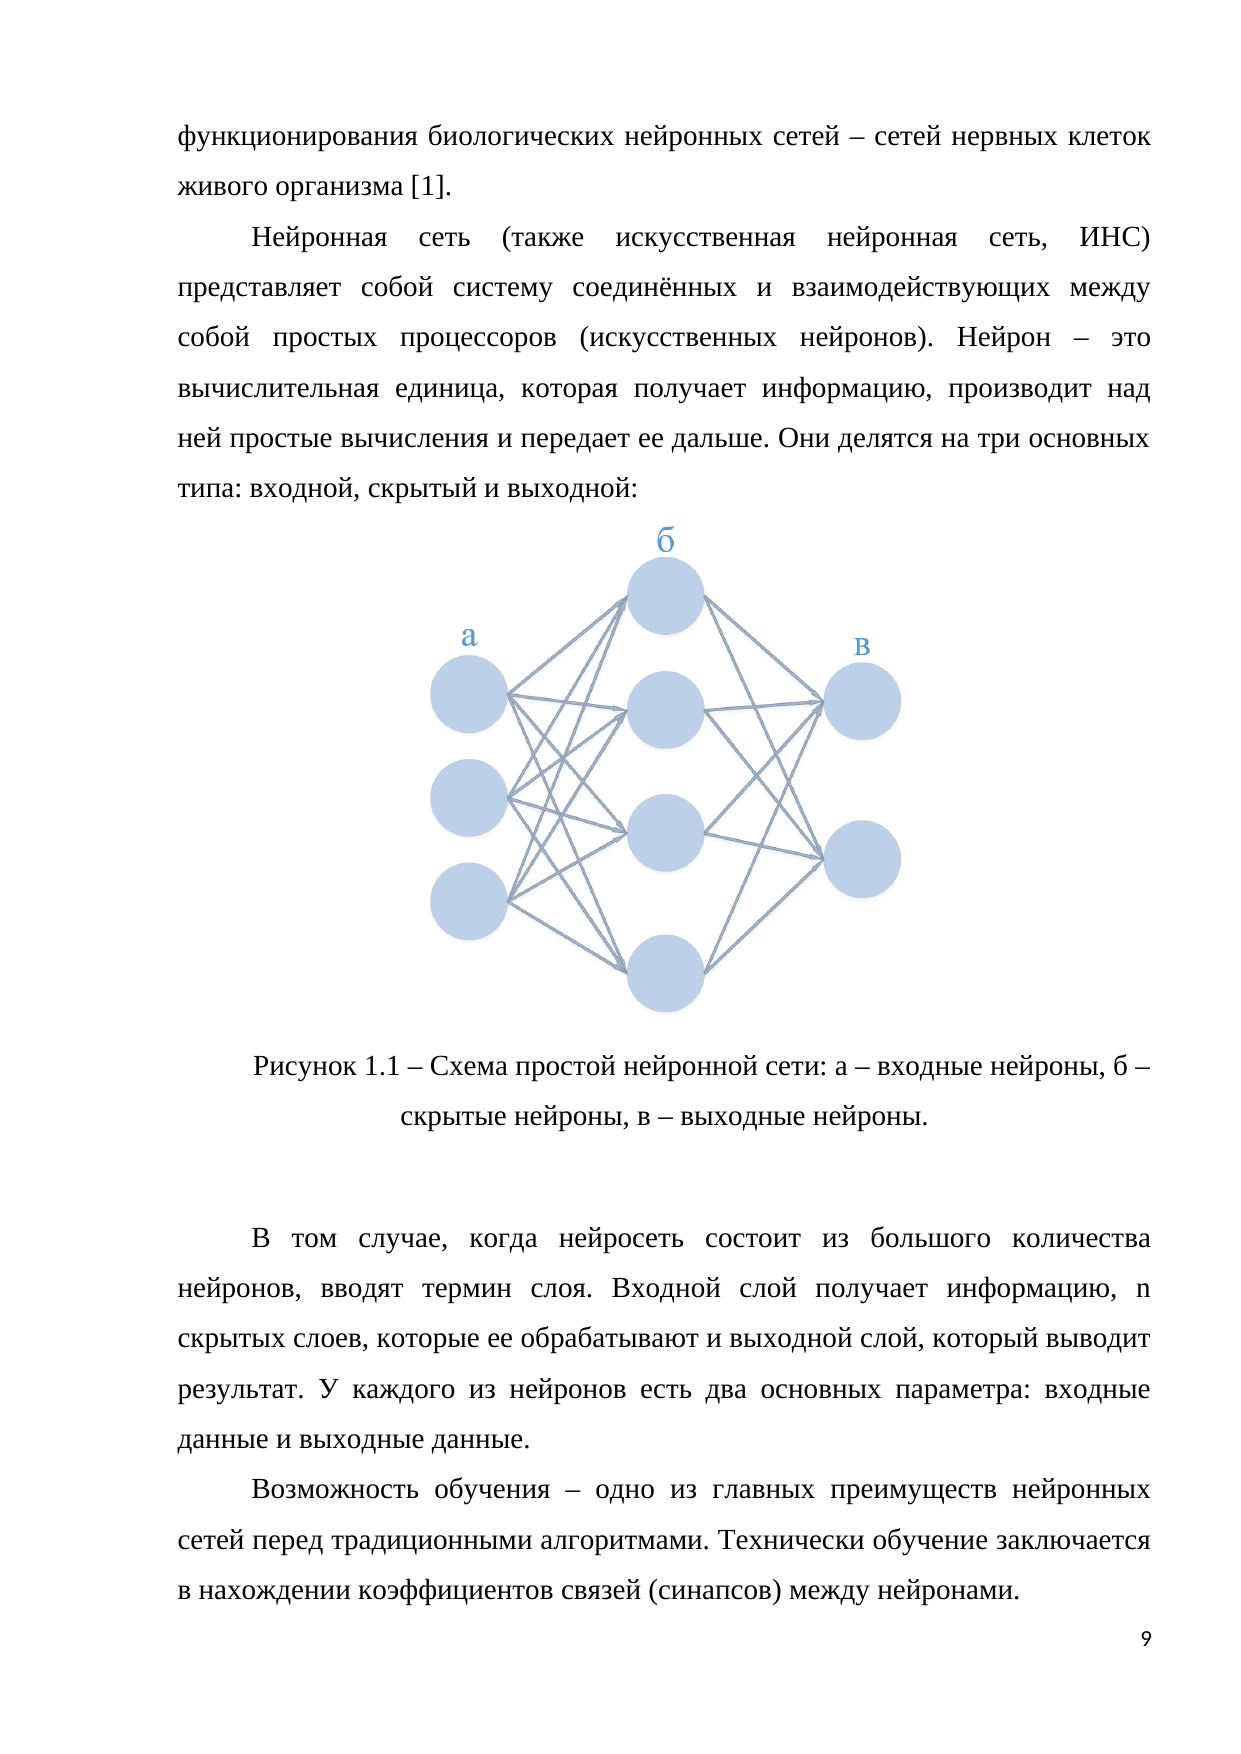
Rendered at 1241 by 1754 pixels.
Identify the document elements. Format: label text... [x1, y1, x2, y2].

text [177, 118, 1152, 202]
text В том случае, когда нейросеть состоит из большого количества нейронов, вводят термин слоя. Входной слой получает информацию, n скрытых слоев, которые ее обрабатывают и выходной слой, который выводит результат. У каждого из нейронов есть два основных параметра: входные данные и выходные данные. [177, 1220, 1152, 1455]
text Рисунок 1.1 – Схема простой нейронной сети: а – входные нейроны, б – скрытые нейроны, в – выходные нейроны. [177, 1048, 1152, 1132]
picture [421, 520, 908, 1018]
text Возможность обучения – одно из главных преимуществ нейронных сетей перед традиционными алгоритмами. Технически обучение заключается в нахождении коэффициентов связей (синапсов) между нейронами. [177, 1471, 1152, 1606]
text Нейронная сеть (также искусственная нейронная сеть, ИНС) представляет собой систему соединённых и взаимодействующих между собой простых процессоров (искусственных нейронов). Нейрон – это вычислительная единица, которая получает информацию, производит над ней простые вычисления и передает ее дальше. Они делятся на три основных типа: входной, скрытый и выходной: [177, 219, 1152, 504]
